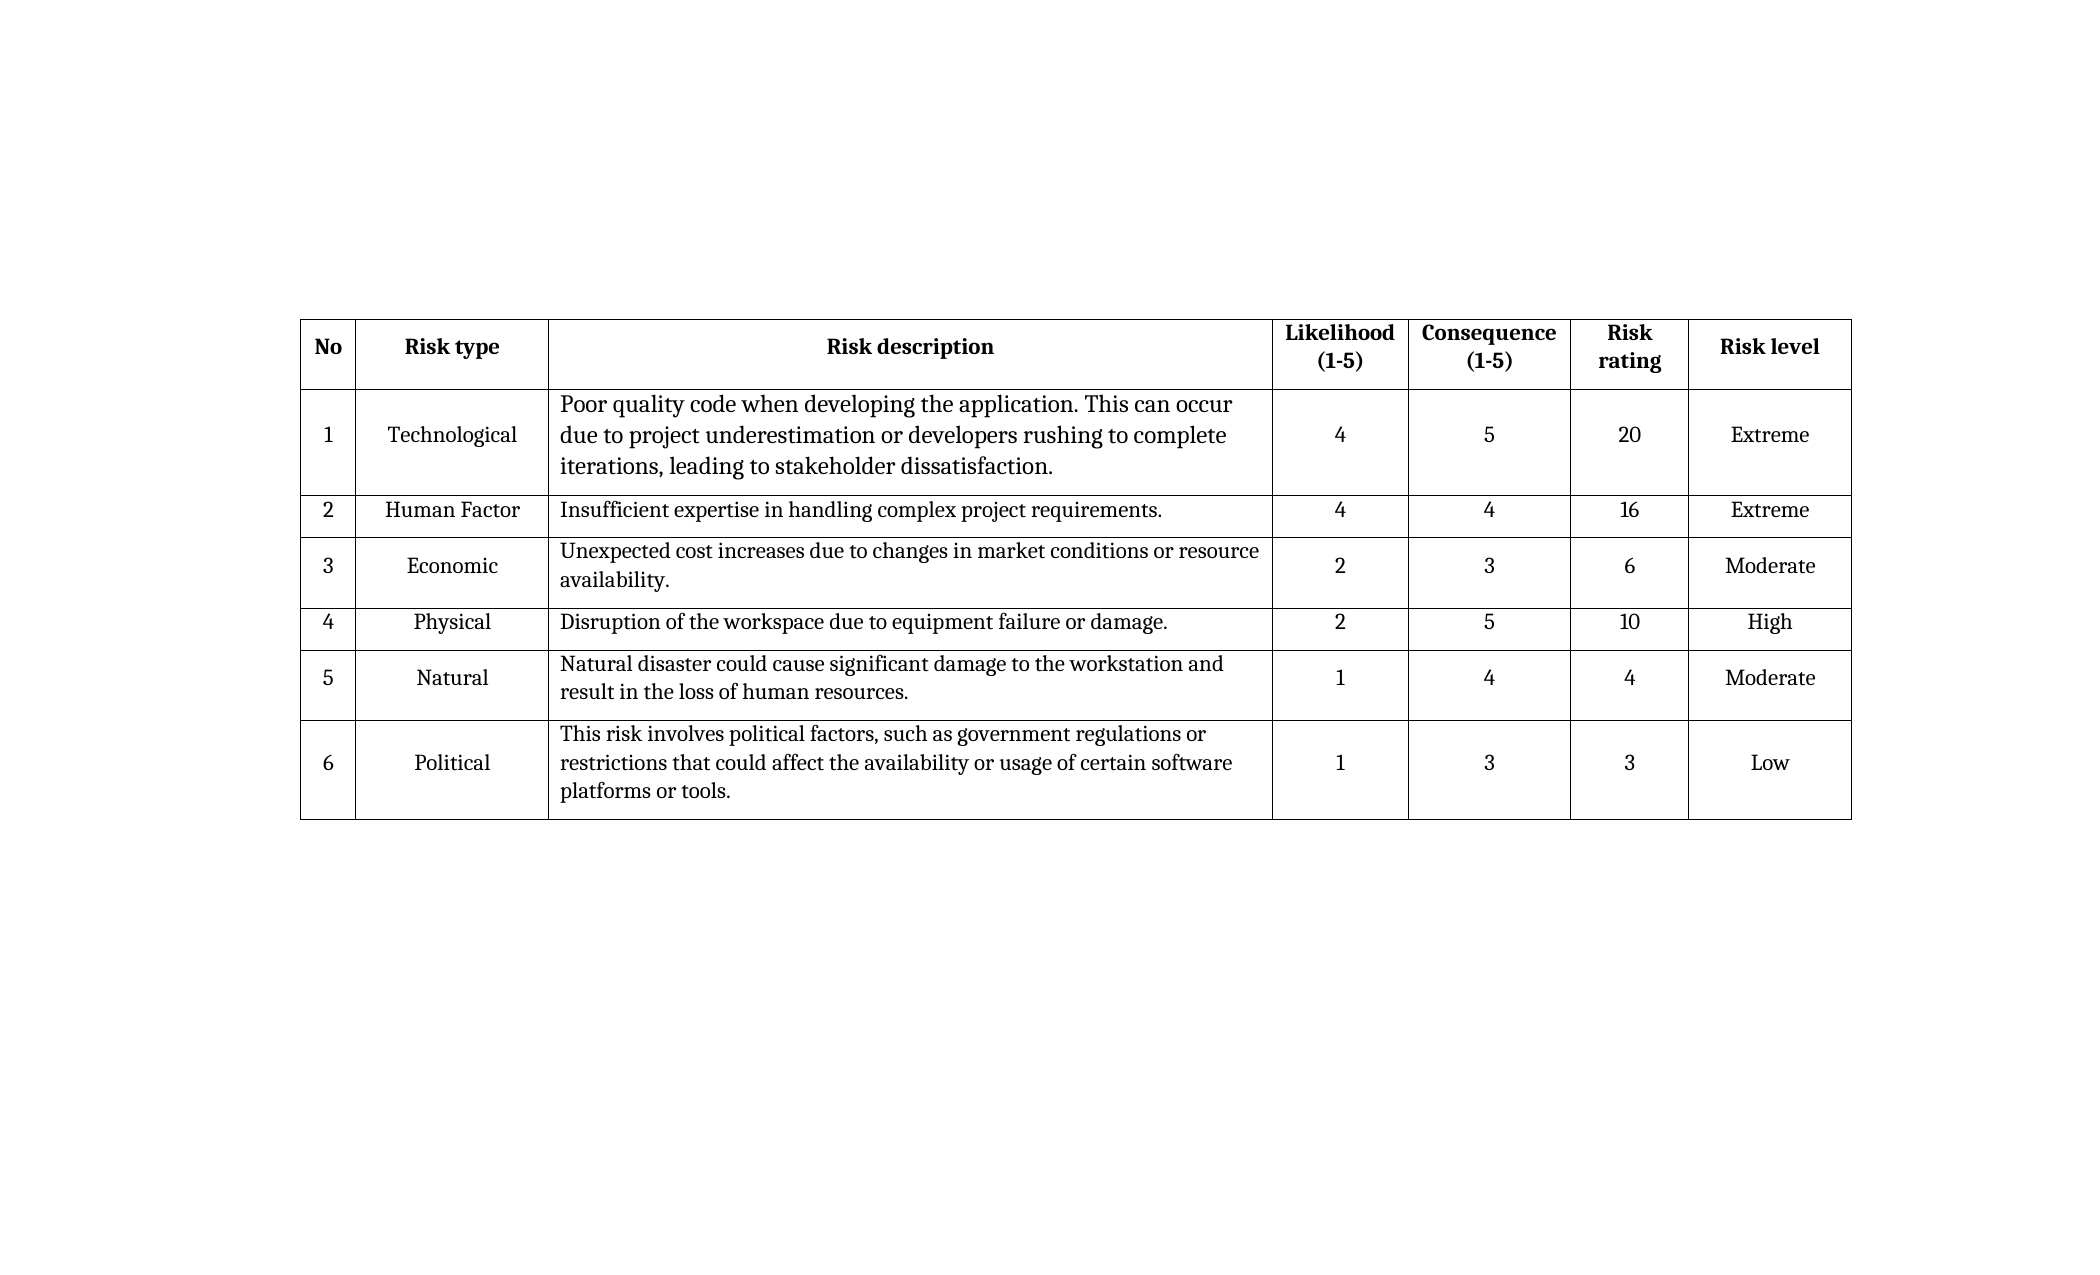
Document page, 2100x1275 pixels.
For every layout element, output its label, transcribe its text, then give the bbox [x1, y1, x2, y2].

table_cell 3 [301, 538, 355, 608]
table_cell 1 [1273, 651, 1408, 720]
table_cell Physical [356, 609, 548, 650]
table_cell Political [356, 721, 548, 819]
table_cell 3 [1571, 721, 1688, 819]
table_cell This risk involves political factors, such as government regulations or restrictions that could affect the availability or usage of certain software platforms or tools. [549, 721, 1272, 819]
table_cell 6 [1571, 538, 1688, 608]
table_cell 2 [1273, 538, 1408, 608]
table_cell 2 [301, 496, 355, 537]
table_cell Disruption of the workspace due to equipment failure or damage. [549, 609, 1272, 650]
table_cell 4 [1409, 651, 1570, 720]
table_cell High [1689, 609, 1851, 650]
table_cell Low [1689, 721, 1851, 819]
table_cell Unexpected cost increases due to changes in market conditions or resource availability. [549, 538, 1272, 608]
table_cell 3 [1409, 721, 1570, 819]
table_cell 16 [1571, 496, 1688, 537]
table_cell Moderate [1689, 538, 1851, 608]
table_cell Economic [356, 538, 548, 608]
table_cell 5 [1409, 390, 1570, 495]
table_cell Insufficient expertise in handling complex project requirements. [549, 496, 1272, 537]
table_cell 1 [301, 390, 355, 495]
table_header Risk level [1689, 320, 1851, 389]
table_cell 4 [1571, 651, 1688, 720]
table_cell 4 [1273, 390, 1408, 495]
table_header Risk rating [1571, 320, 1688, 389]
table_cell 10 [1571, 609, 1688, 650]
table_cell 4 [1273, 496, 1408, 537]
table_cell Natural [356, 651, 548, 720]
table_header Risk description [549, 320, 1272, 389]
table_header Consequence (1-5) [1409, 320, 1570, 389]
table_cell 6 [301, 721, 355, 819]
table_header No [301, 320, 355, 389]
table_cell 5 [301, 651, 355, 720]
table_cell 4 [301, 609, 355, 650]
table_header Risk type [356, 320, 548, 389]
table_cell 1 [1273, 721, 1408, 819]
table_header Likelihood (1-5) [1273, 320, 1408, 389]
table_cell Extreme [1689, 496, 1851, 537]
table_cell 20 [1571, 390, 1688, 495]
table_cell Extreme [1689, 390, 1851, 495]
table_cell Natural disaster could cause significant damage to the workstation and result in the loss of human resources. [549, 651, 1272, 720]
table_cell 2 [1273, 609, 1408, 650]
table_cell Human Factor [356, 496, 548, 537]
table_cell 5 [1409, 609, 1570, 650]
table_cell Poor quality code when developing the application. This can occur due to project underestimation or developers rushing to complete iterations, leading to stakeholder dissatisfaction. [549, 390, 1272, 495]
table_cell Moderate [1689, 651, 1851, 720]
table_cell Technological [356, 390, 548, 495]
table_cell 4 [1409, 496, 1570, 537]
table_cell 3 [1409, 538, 1570, 608]
